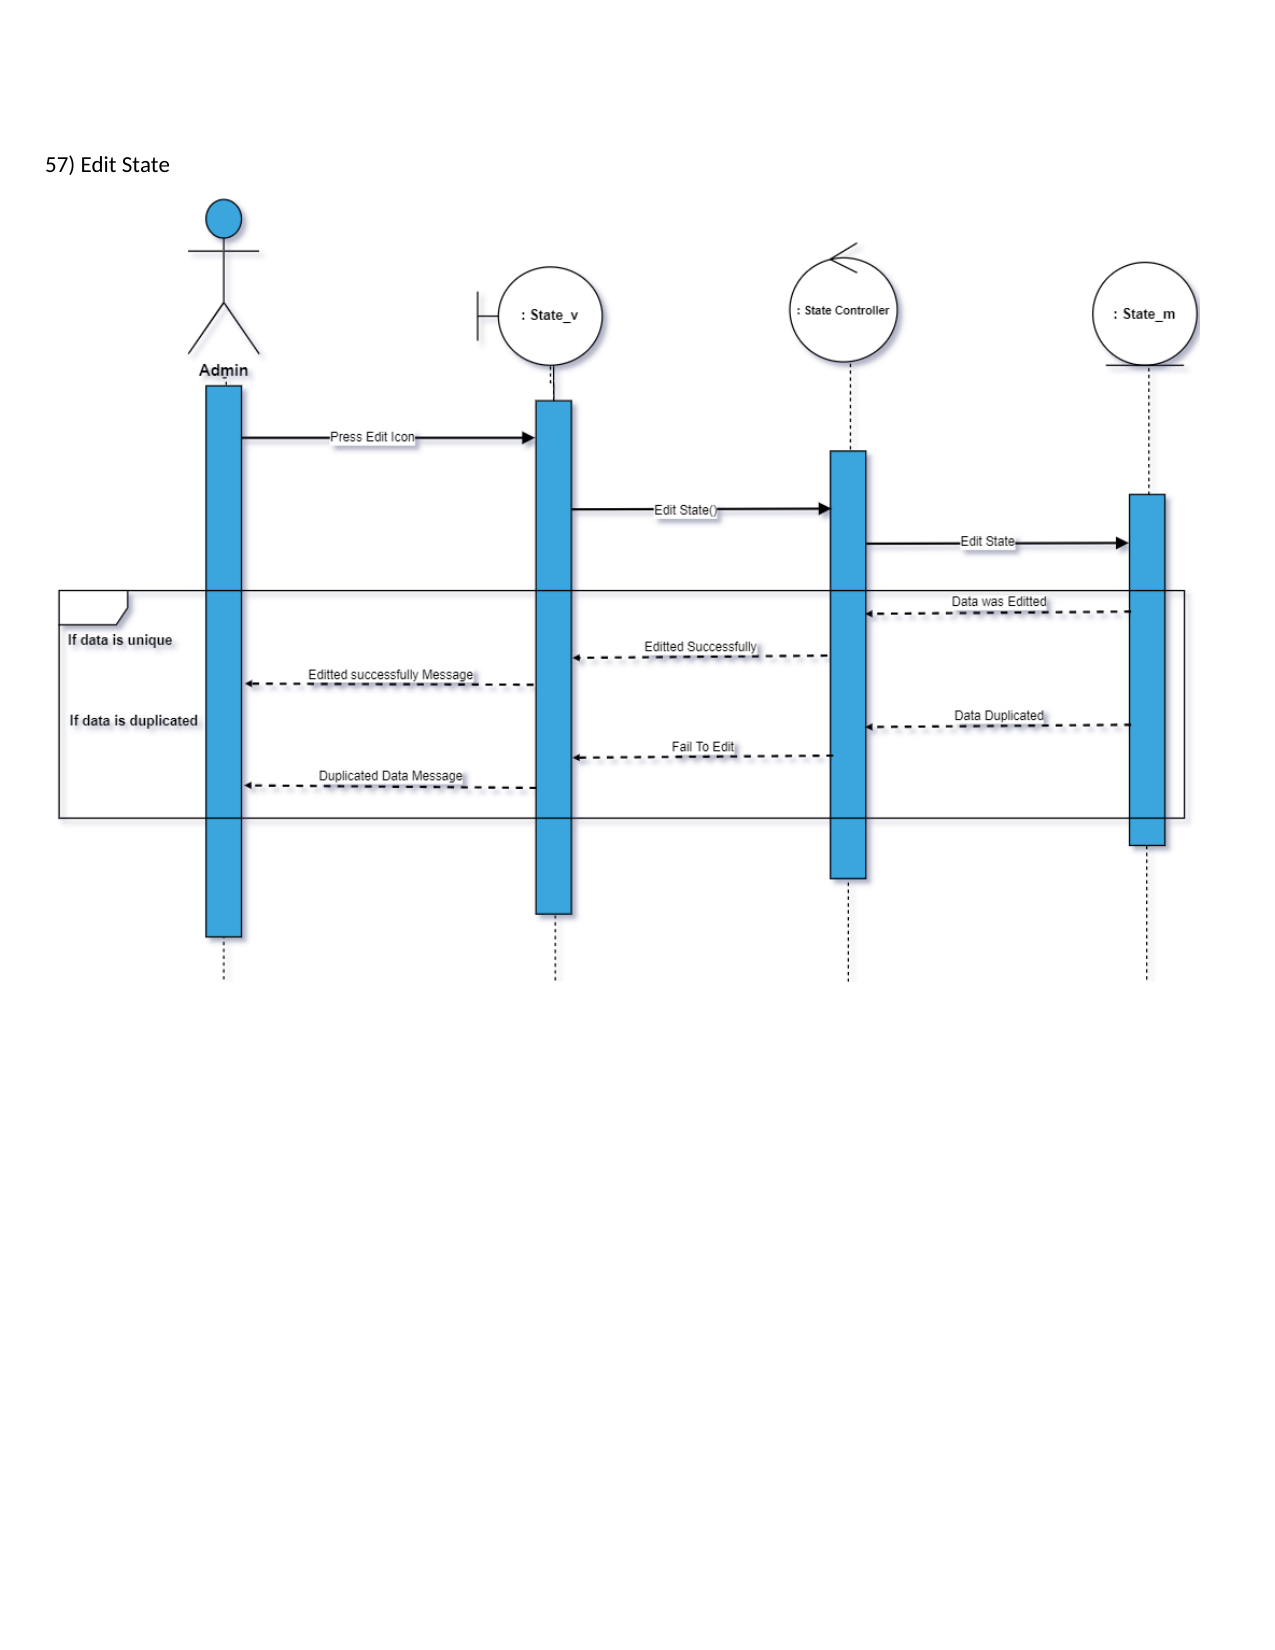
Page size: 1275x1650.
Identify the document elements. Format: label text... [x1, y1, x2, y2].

text 57) Edit State [45, 150, 1200, 180]
picture [45, 180, 1200, 987]
